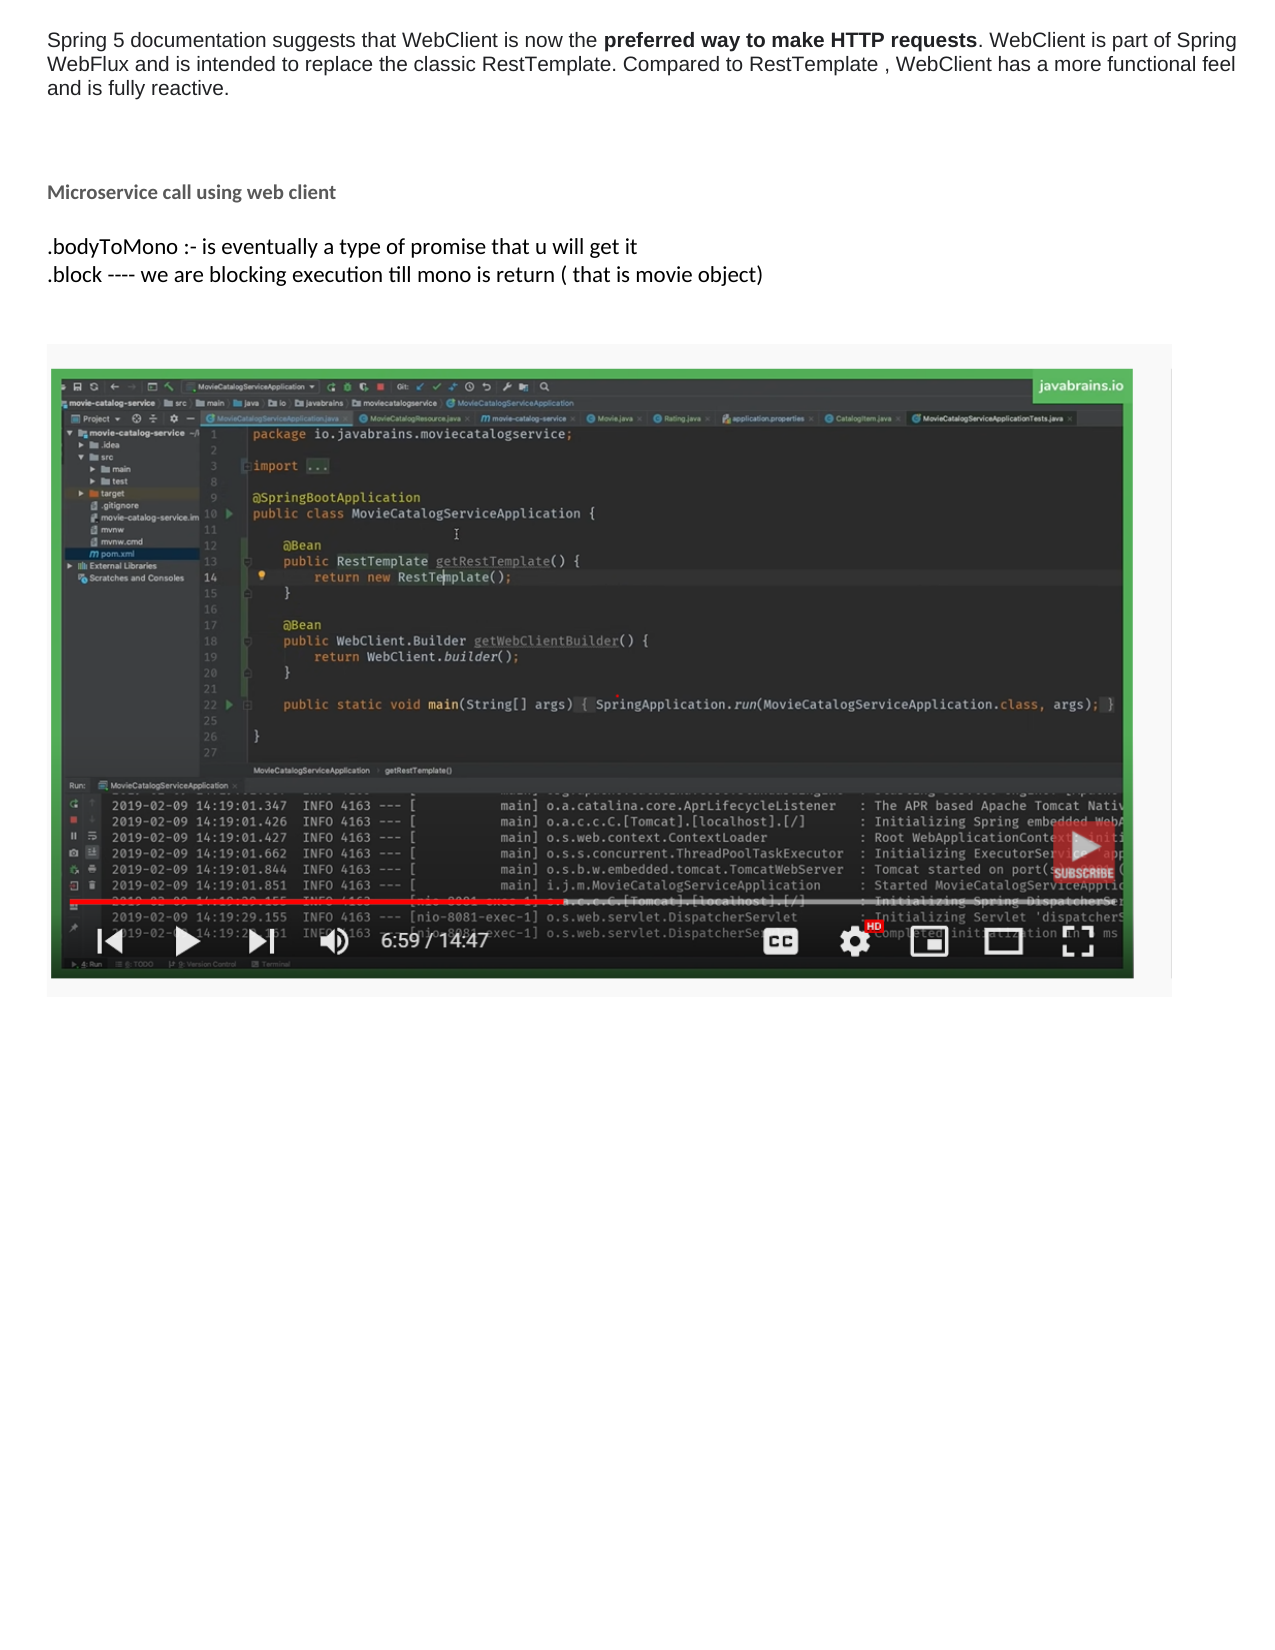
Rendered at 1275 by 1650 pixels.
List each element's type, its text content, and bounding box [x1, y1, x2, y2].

text Microservice call using web client [47, 179, 1275, 204]
picture [46, 344, 1172, 997]
text .bodyToMono :- is eventually a type of promise that u will get it [47, 232, 1275, 260]
text .block ---- we are blocking execution till mono is return ( that is movie object) [47, 260, 1275, 288]
text Spring 5 documentation suggests that WebClient is now the preferred way to make HTTP requests. WebClient is part of Spring WebFlux and is intended to replace the classic RestTemplate. Compared to RestTemplate , WebClient has a more functional feel and is fully reactive. [47, 28, 1275, 100]
